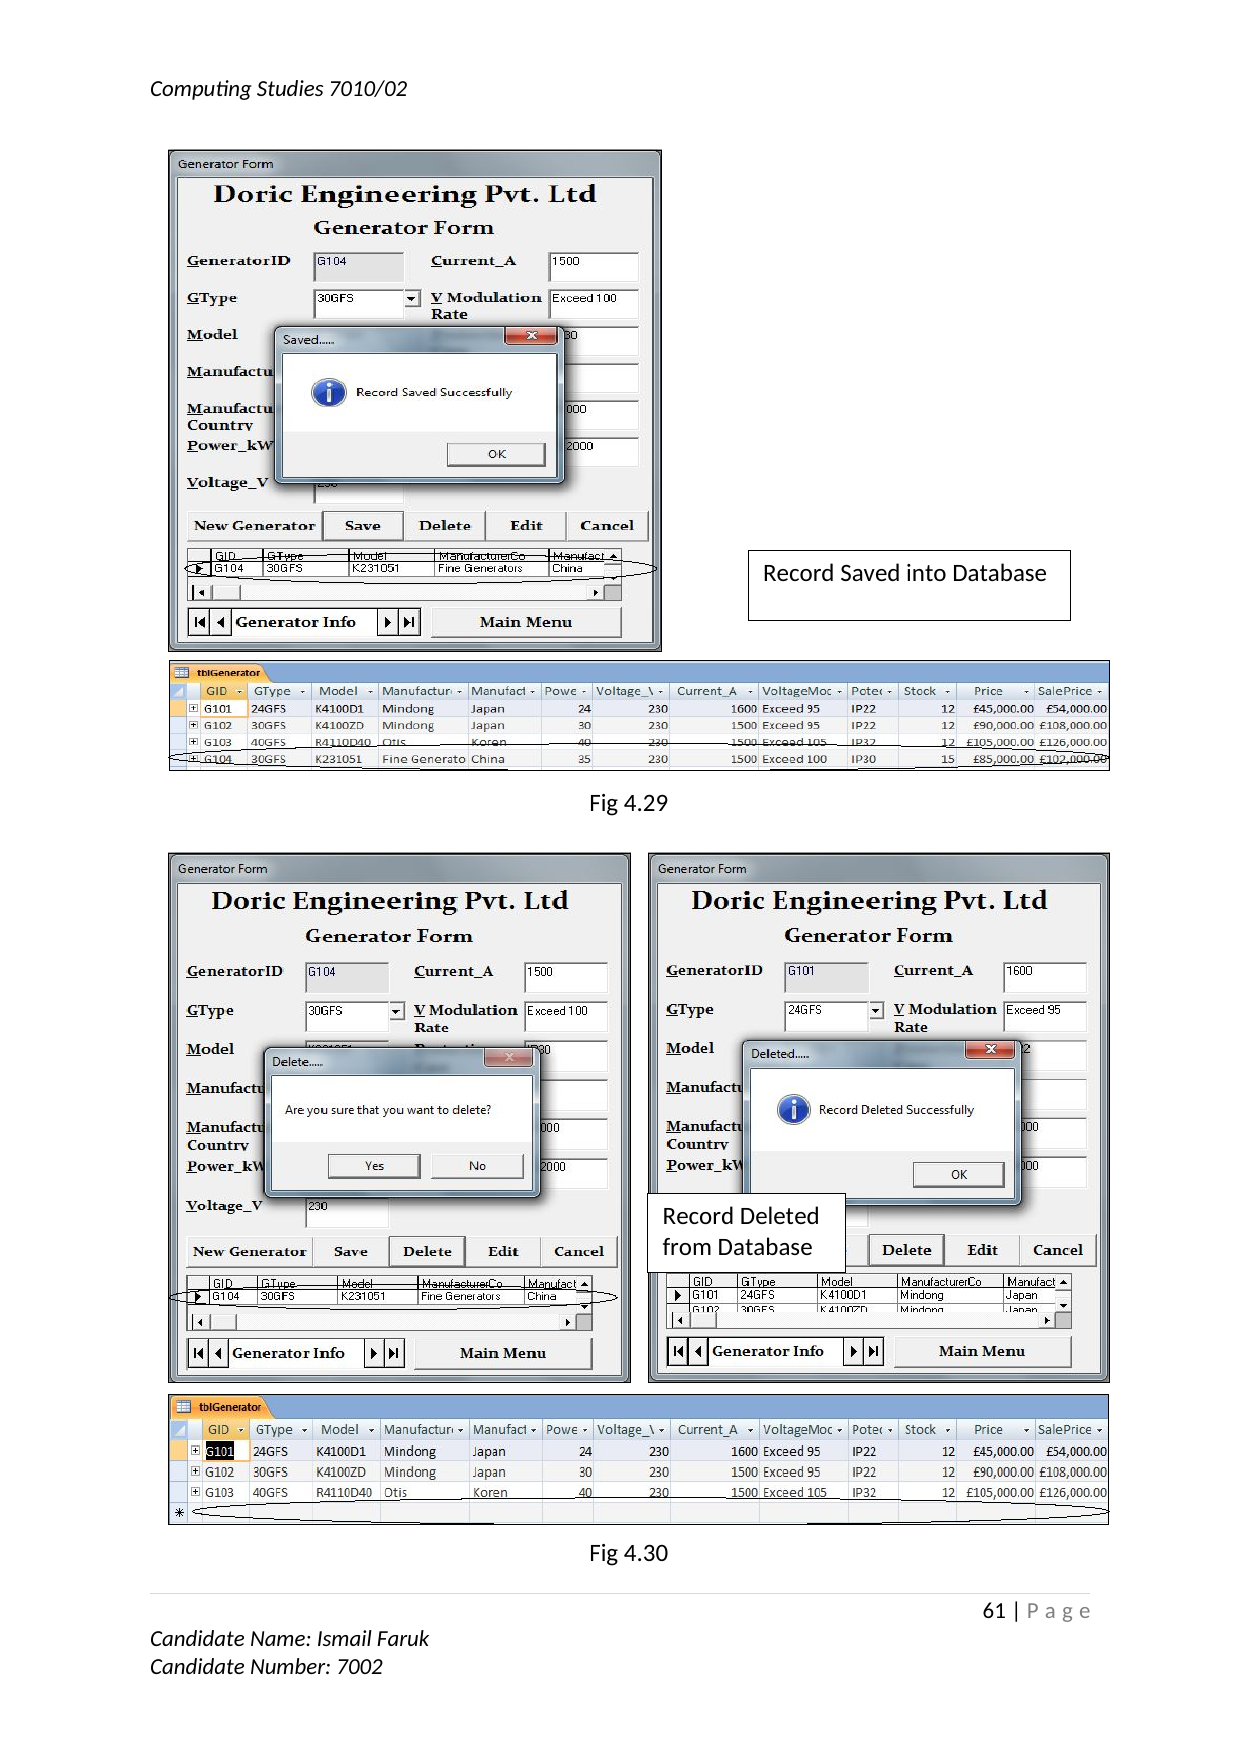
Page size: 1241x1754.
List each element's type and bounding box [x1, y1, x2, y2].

picture [169, 854, 630, 1382]
picture [169, 151, 661, 651]
picture [649, 854, 1109, 1382]
picture [169, 1395, 1108, 1524]
picture [170, 661, 1109, 770]
